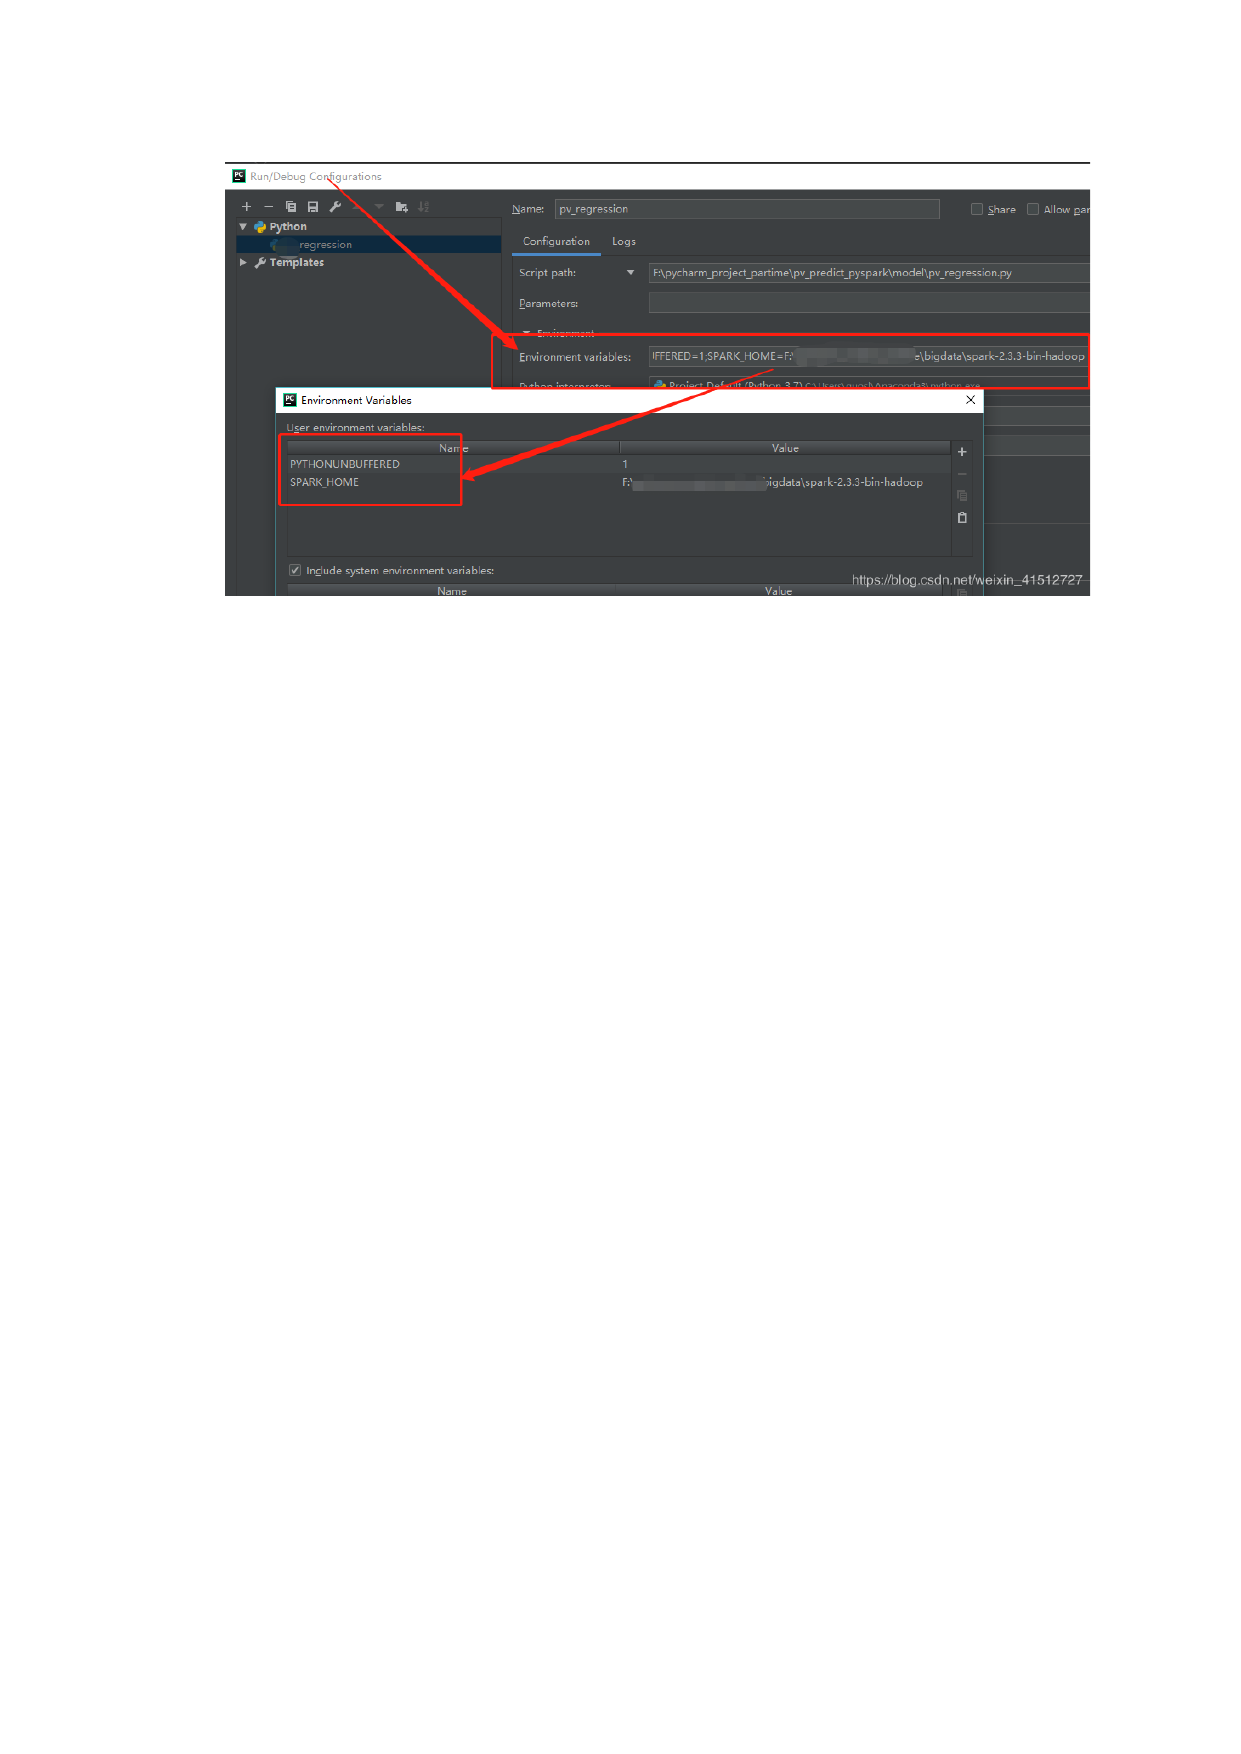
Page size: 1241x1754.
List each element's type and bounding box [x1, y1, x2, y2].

picture [225, 162, 1091, 596]
